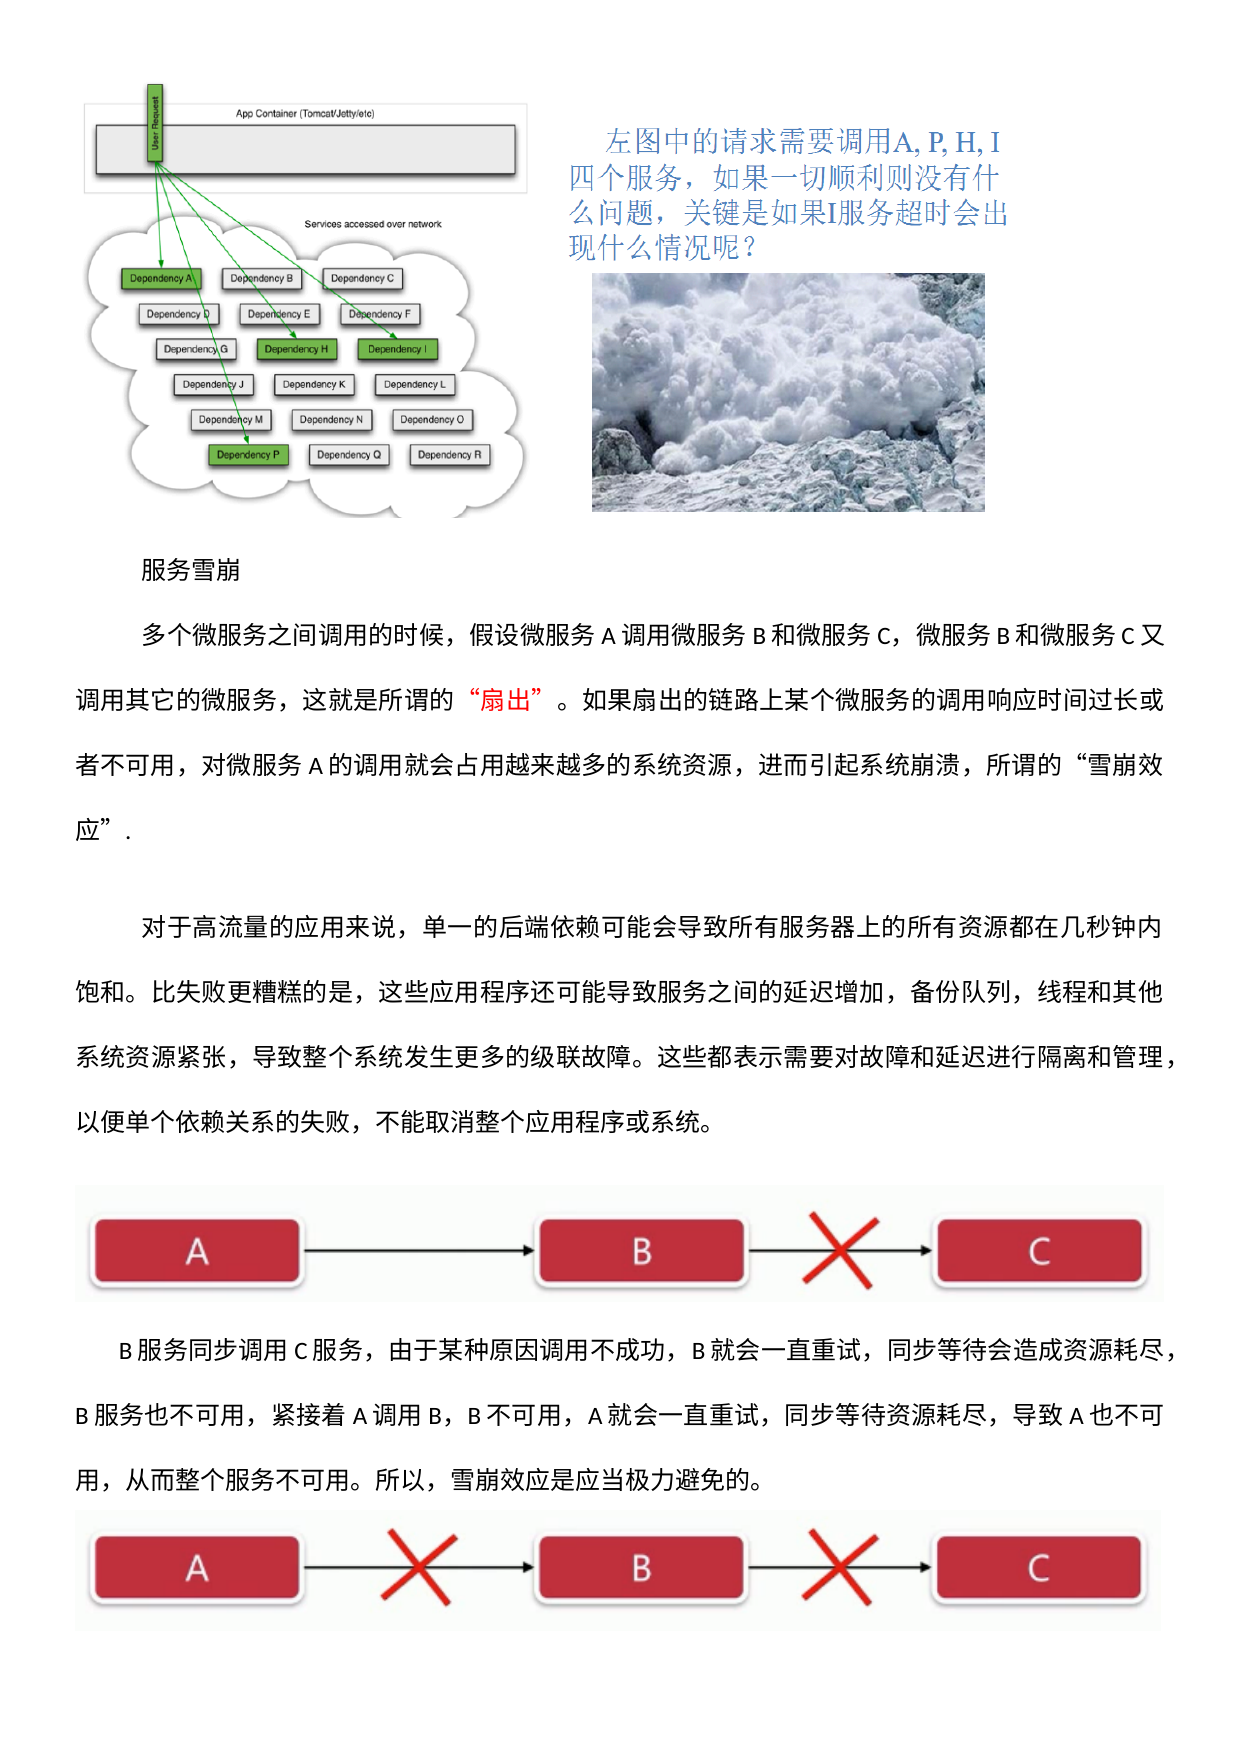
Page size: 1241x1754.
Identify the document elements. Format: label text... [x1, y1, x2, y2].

text 对于高流量的应用来说，单一的后端依赖可能会导致所有服务器上的所有资源都在几秒钟内饱和。比失败更糟糕的是，这些应用程序还可能导致服务之间的延迟增加，备份队列，线程和其他系统资源紧张，导致整个系统发生更多的级联故障。这些都表示需要对故障和延迟进行隔离和管理，以便单个依赖关系的失败，不能取消整个应用程序或系统。 [75, 893, 1165, 1153]
picture [75, 1510, 1161, 1631]
text B服务同步调用C服务，由于某种原因调用不成功，B就会一直重试，同步等待会造成资源耗尽，B服务也不可用，紧接着A调用B，B不可用，A就会一直重试，同步等待资源耗尽，导致A也不可用，从而整个服务不可用。所以，雪崩效应是应当极力避免的。 [75, 1316, 1165, 1511]
text 服务雪崩 [75, 536, 1165, 601]
text 多个微服务之间调用的时候，假设微服务A调用微服务B和微服务C，微服务B和微服务C又调用其它的微服务，这就是所谓的“扇出”。如果扇出的链路上某个微服务的调用响应时间过长或者不可用，对微服务A的调用就会占用越来越多的系统资源，进而引起系统崩溃，所谓的“雪崩效应”. [75, 601, 1165, 861]
picture [75, 1185, 1164, 1302]
